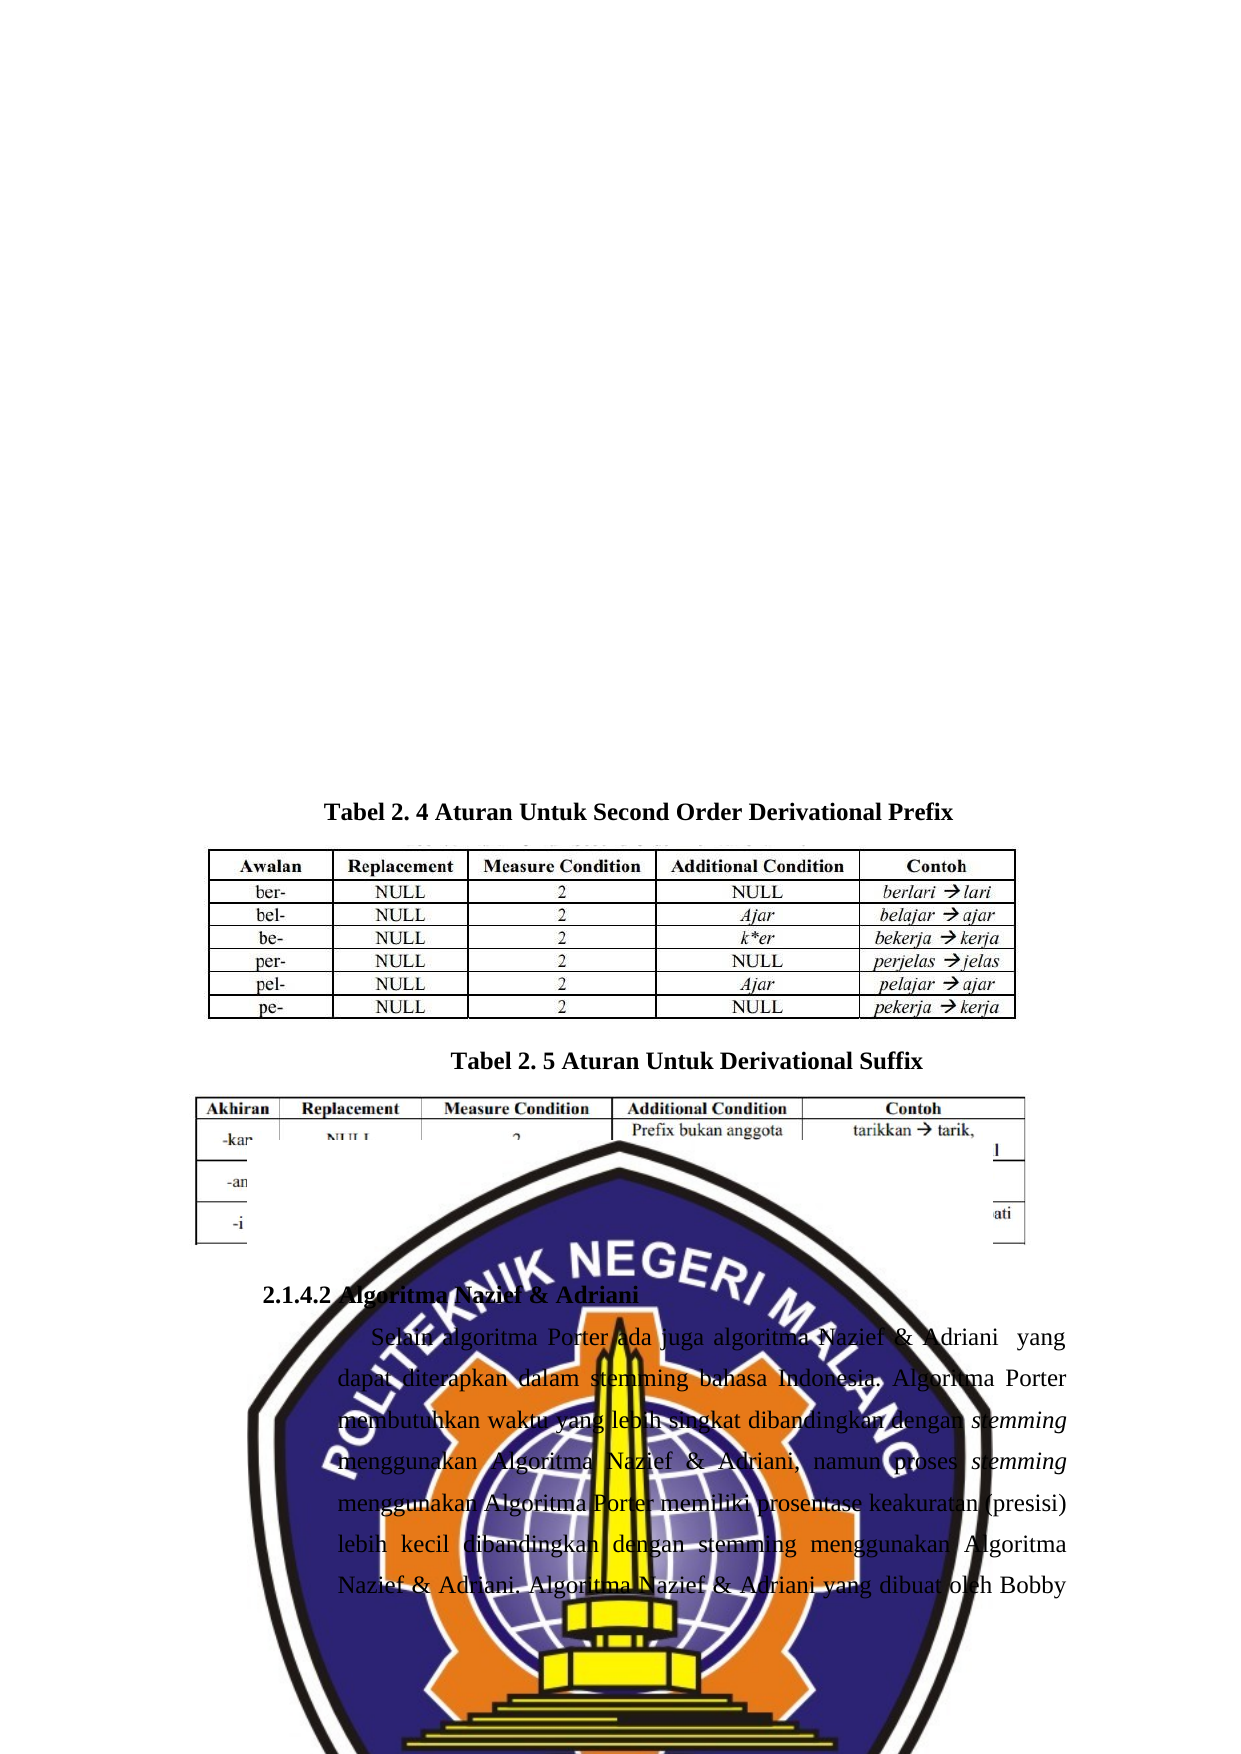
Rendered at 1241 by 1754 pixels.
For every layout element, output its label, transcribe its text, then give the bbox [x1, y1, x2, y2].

picture [203, 845, 1025, 1023]
subtitle 2.1.4.2 Algoritma Nazief & Adriani [262, 1280, 1012, 1309]
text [337, 1322, 1067, 1599]
subtitle Tabel 2. 4 Aturan Untuk Second Order Derivational Prefix [324, 797, 1012, 826]
picture [189, 1094, 1032, 1754]
subtitle Tabel 2. 5 Aturan Untuk Derivational Suffix [450, 1046, 1012, 1075]
